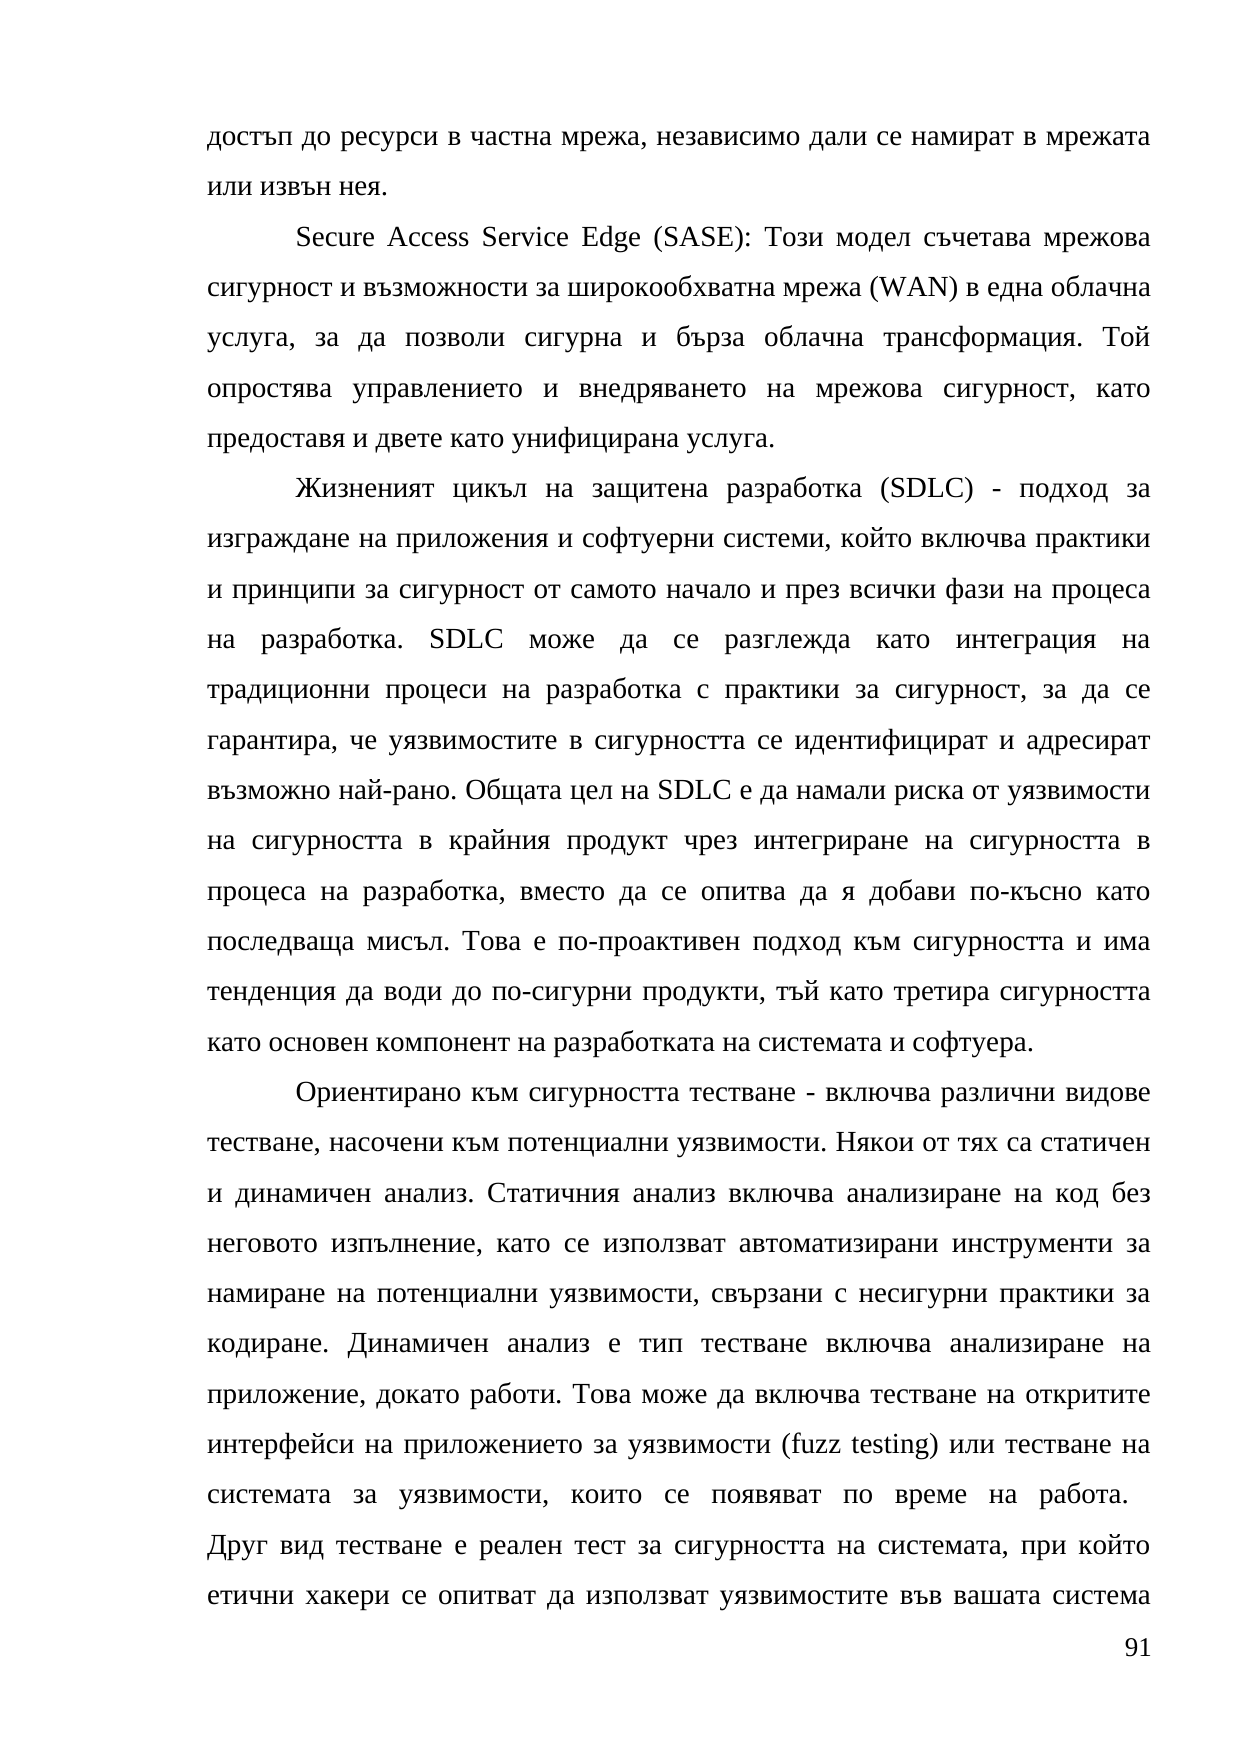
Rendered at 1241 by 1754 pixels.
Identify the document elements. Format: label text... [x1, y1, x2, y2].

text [207, 1074, 1152, 1611]
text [207, 118, 1152, 202]
text Жизненият цикъл на защитена разработка (SDLC) - подход за изграждане на приложения и софтуерни системи, който включва практики и принципи за сигурност от самото начало и през всички фази на процеса на разработка. SDLC може да се разглежда като интеграция на традиционни процеси на разработка с практики за сигурност, за да се гарантира, че уязвимостите в сигурността се идентифицират и адресират възможно най-рано. Общата цел на SDLC е да намали риска от уязвимости на сигурността в крайния продукт чрез интегриране на сигурността в процеса на разработка, вместо да се опитва да я добави по-късно като последваща мисъл. Това е по-проактивен подход към сигурността и има тенденция да води до по-сигурни продукти, тъй като третира сигурността като основен компонент на разработката на системата и софтуера. [207, 470, 1152, 1057]
text Secure Access Service Edge (SASE): Този модел съчетава мрежова сигурност и възможности за широкообхватна мрежа (WAN) в една облачна услуга, за да позволи сигурна и бърза облачна трансформация. Той опростява управлението и внедряването на мрежова сигурност, като предоставя и двете като унифицирана услуга. [207, 219, 1152, 453]
